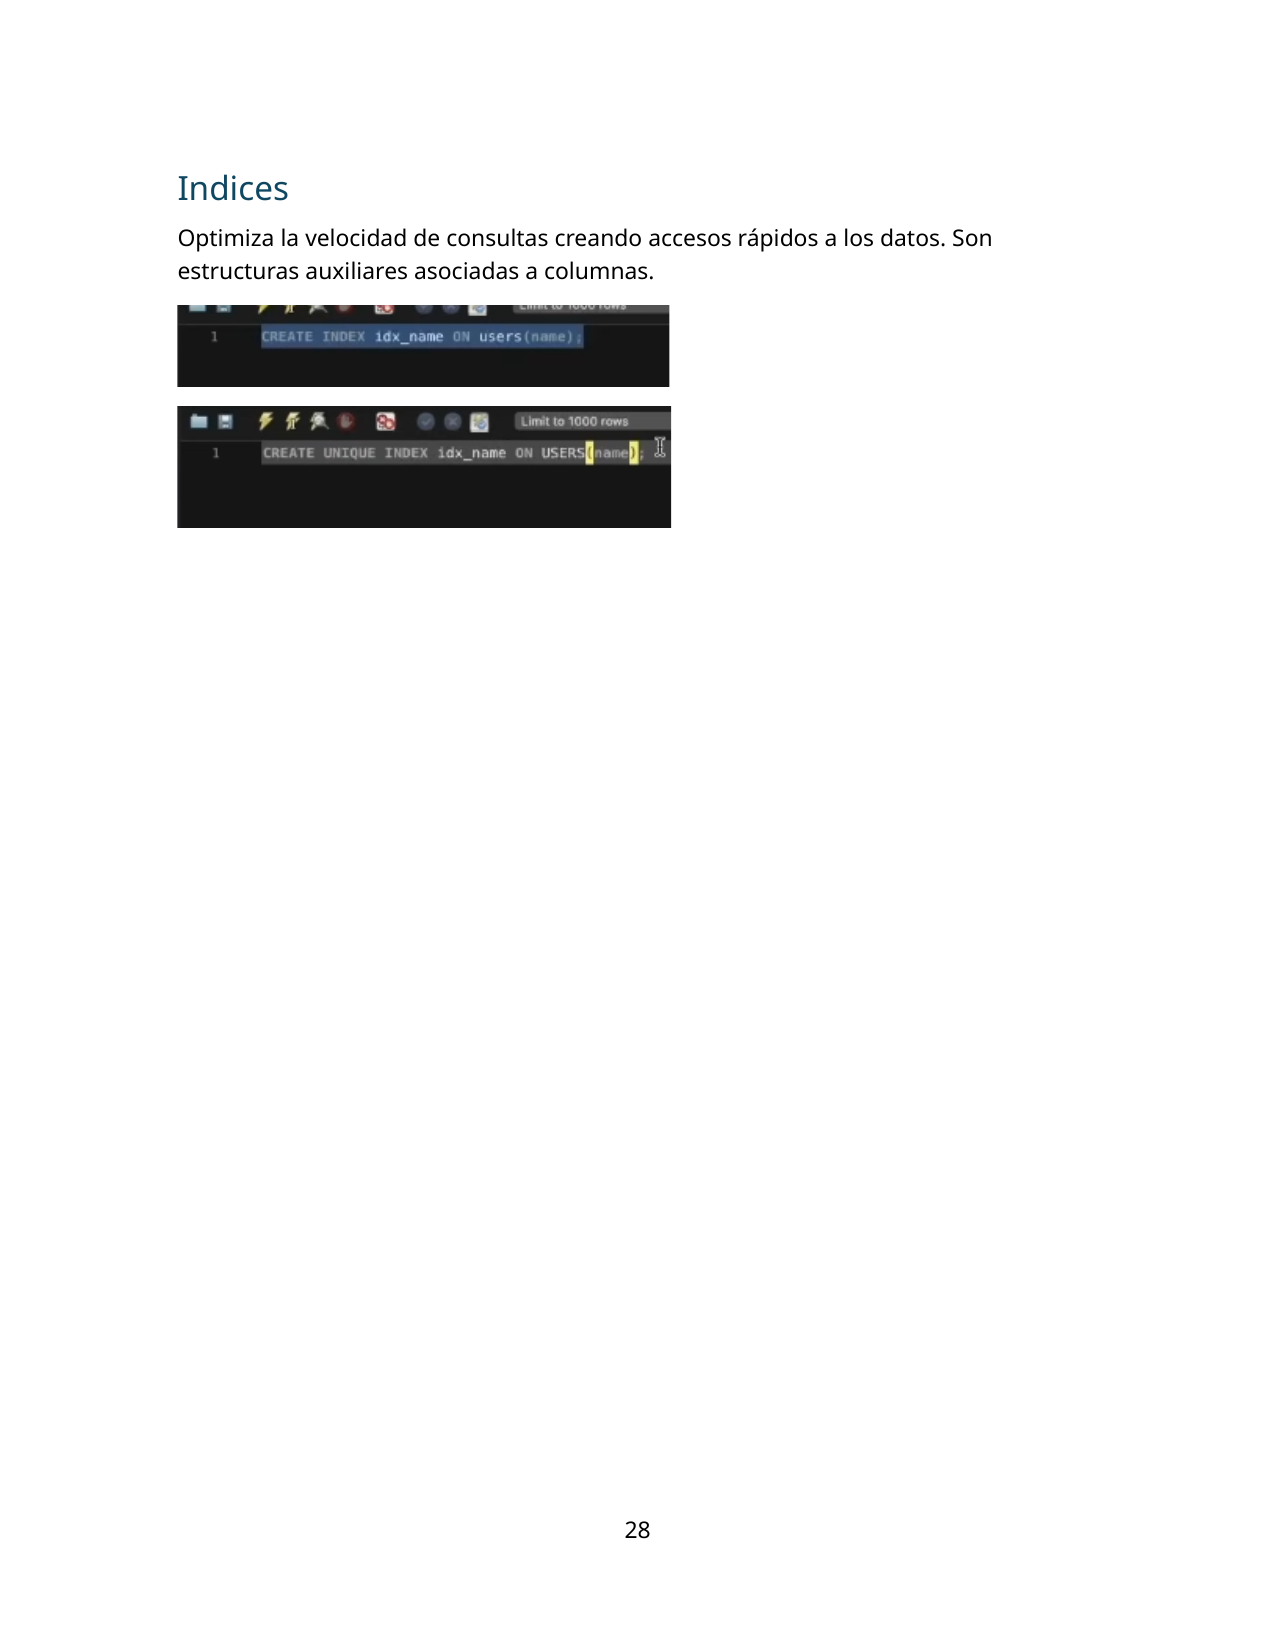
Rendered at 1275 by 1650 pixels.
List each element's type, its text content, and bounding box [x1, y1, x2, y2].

picture [177, 305, 670, 387]
text Optimiza la velocidad de consultas creando accesos rápidos a los datos. Son estructuras auxiliares asociadas a columnas. [177, 222, 1098, 287]
picture [177, 406, 672, 528]
subtitle Indices [177, 164, 1098, 210]
